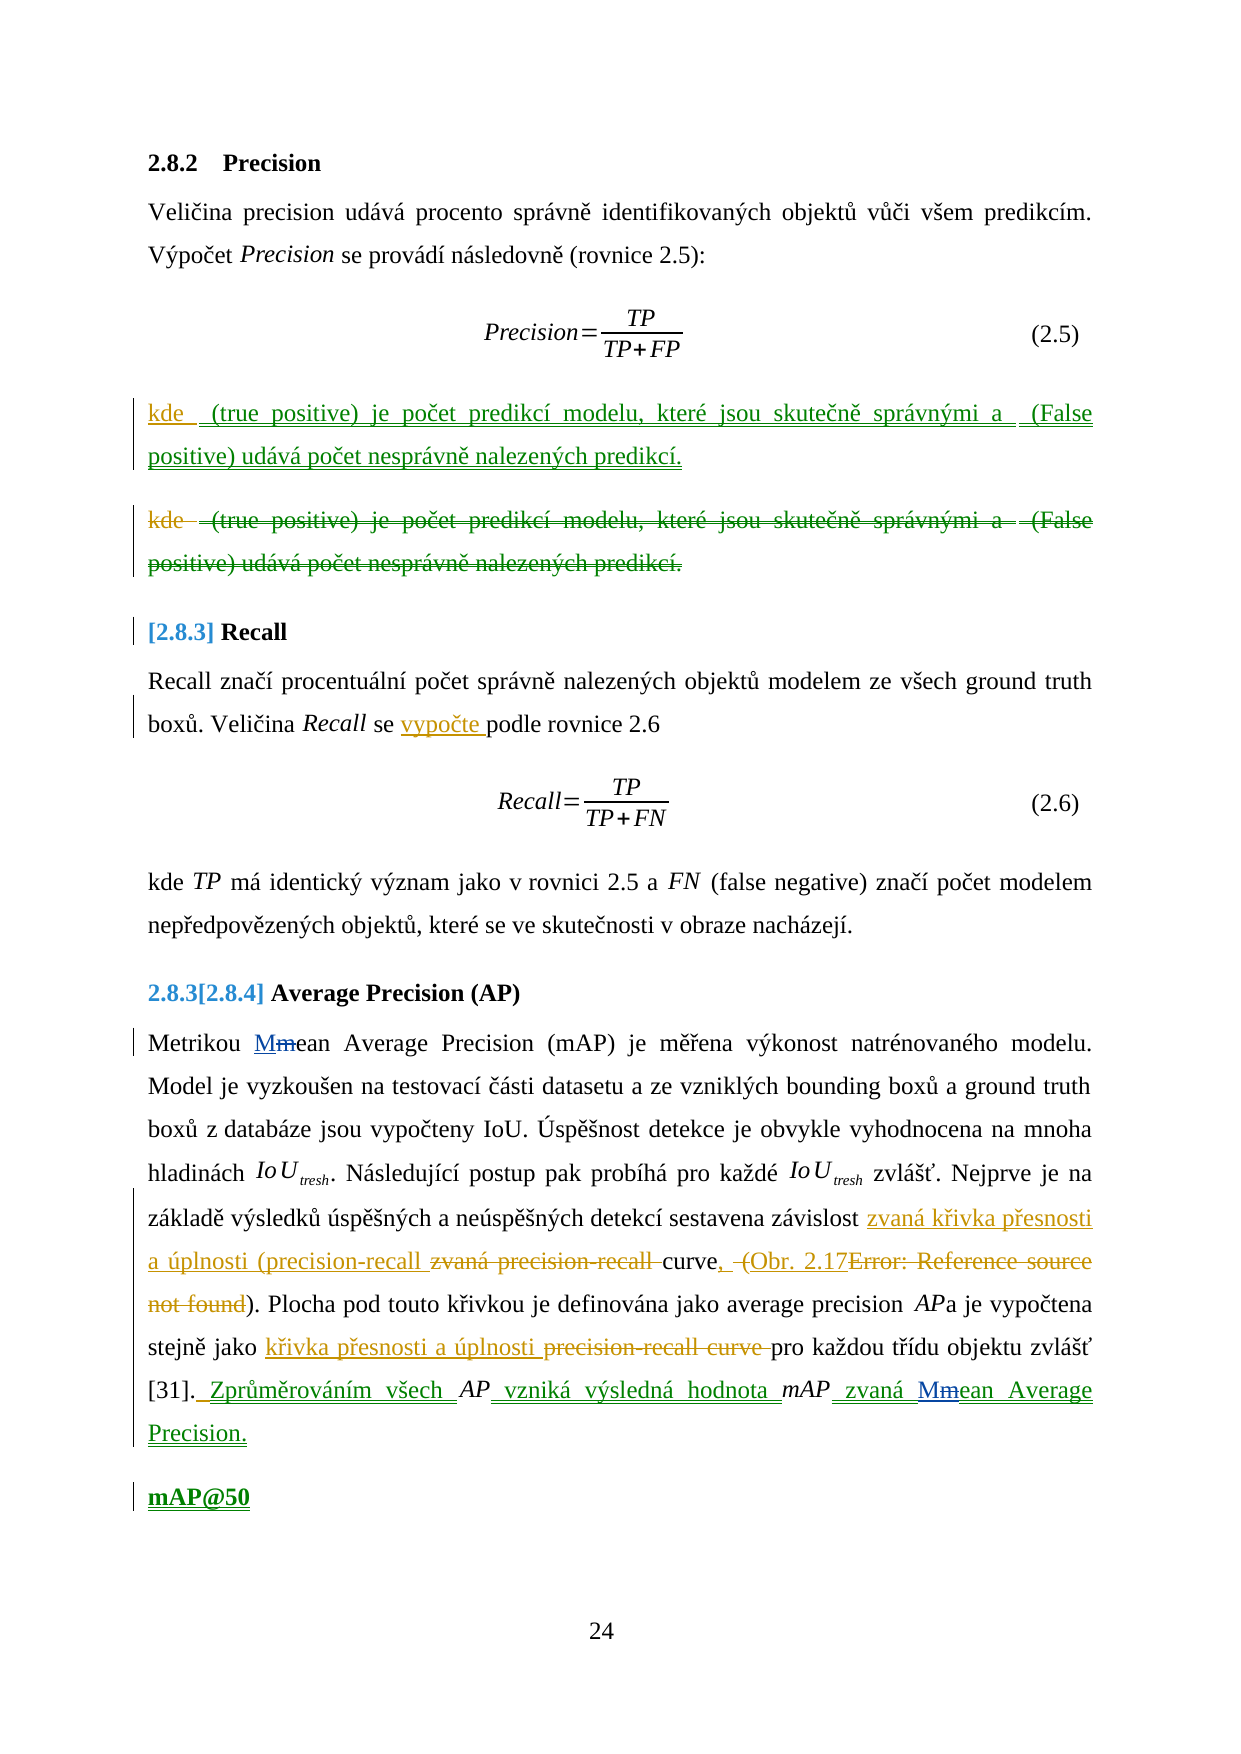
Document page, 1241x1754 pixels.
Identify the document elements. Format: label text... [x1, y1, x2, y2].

table_header [148, 304, 1019, 398]
table_header (2.5) [1019, 304, 1091, 398]
table_header [148, 773, 1019, 867]
table_header (2.6) [1019, 773, 1091, 867]
subtitle Precision [148, 148, 1092, 176]
text Metrikou ean Average Precision (mAP) je měřena výkonost natrénovaného modelu. Model je vyzkoušen na testovací části datasetu a ze vzniklých bounding boxů a ground truth boxů z databáze jsou vypočteny IoU. Úspěšnost detekce je obvykle vyhodnocena na mnoha hladinách . Následující postup pak probíhá pro každé zvlášť. Nejprve je na základě výsledků úspěšných a neúspěšných detekcí sestavena závislost curve). Plocha pod touto křivkou je definována jako average precision a je vypočtena stejně jako pro každou třídu objektu zvlášť [31]. [148, 1028, 1092, 1447]
text Veličina precision udává procento správně identifikovaných objektů vůči všem predikcím. Výpočet se provádí následovně (rovnice 2.5): [148, 197, 1092, 269]
subtitle Recall [148, 617, 1092, 645]
subtitle Average Precision (AP) [148, 978, 1092, 1007]
text Recall značí procentuální počet správně nalezených objektů modelem ze všech ground truth boxů. Veličina se podle rovnice 2.6 [148, 666, 1092, 738]
text kde má identický význam jako v rovnici 2.5 a (false negative) značí počet modelem nepředpovězených objektů, které se ve skutečnosti v obraze nacházejí. [148, 867, 1092, 939]
